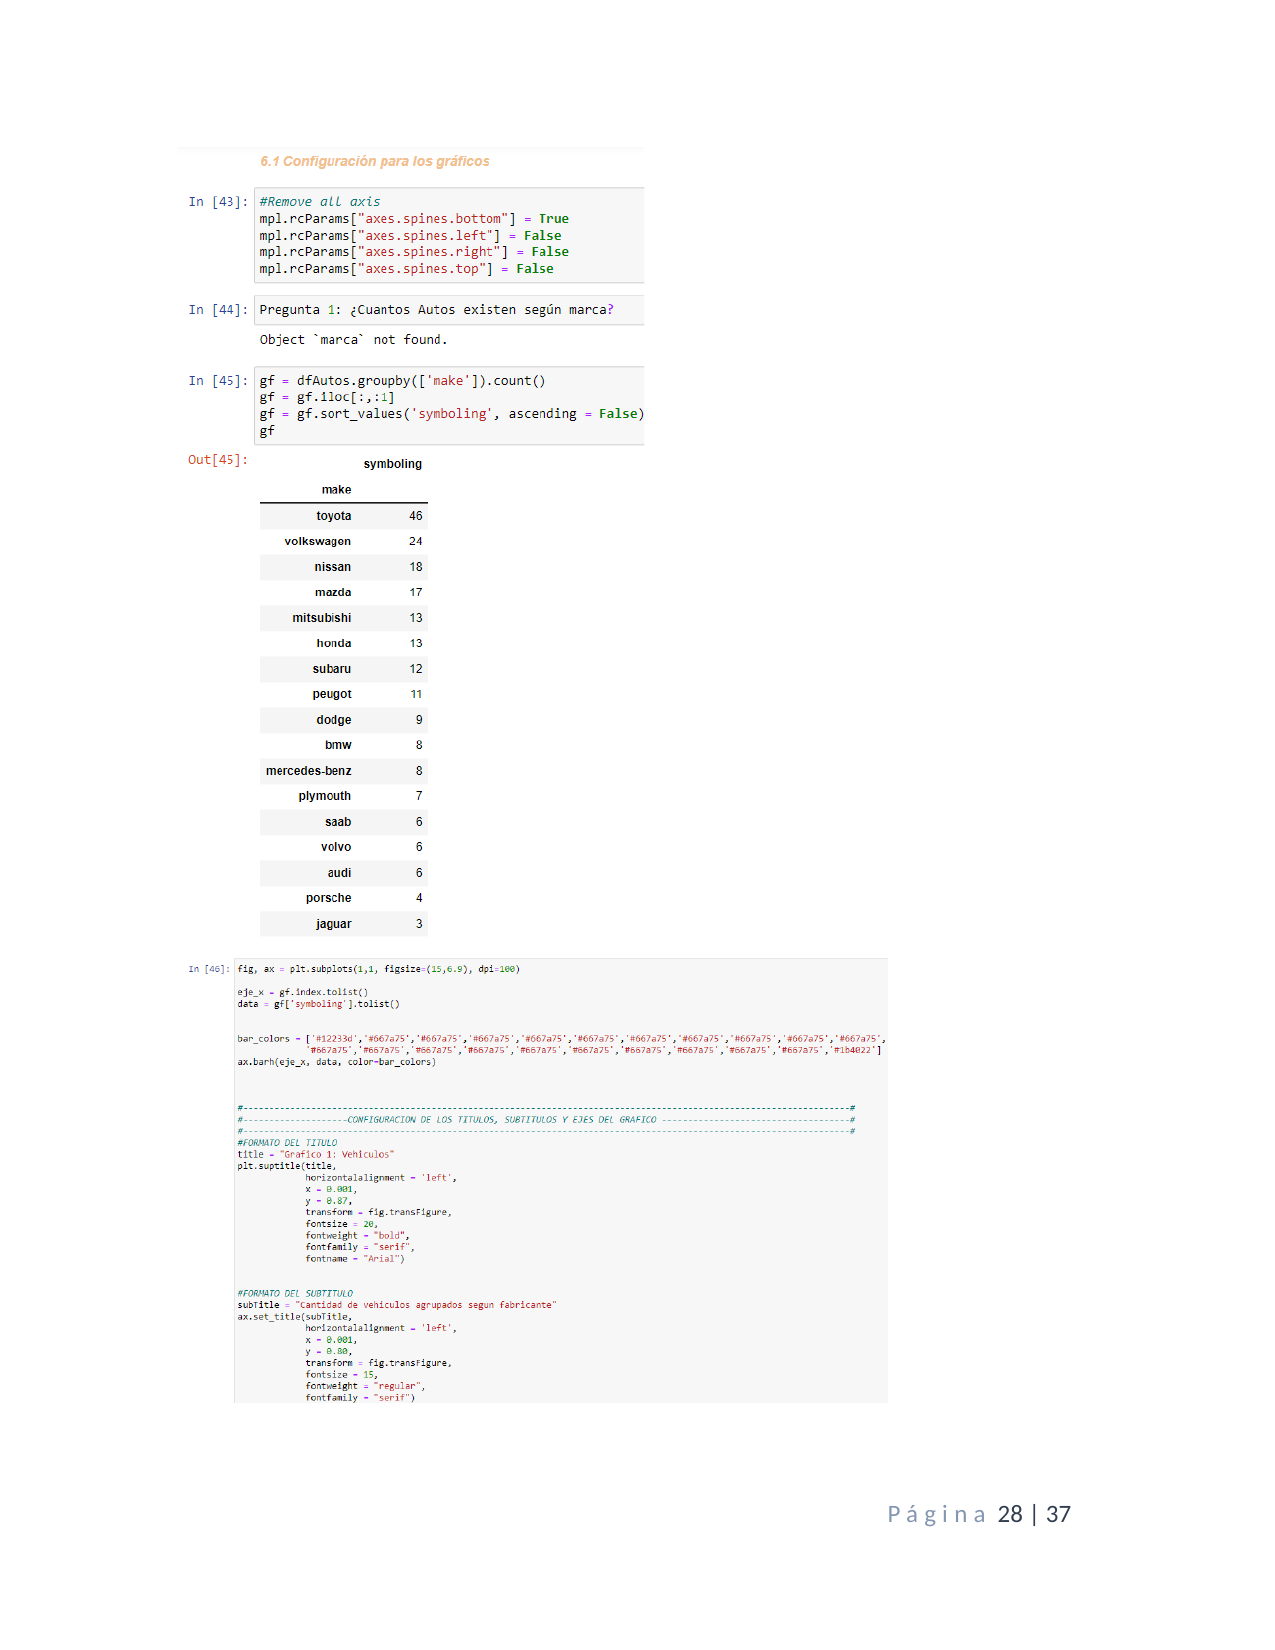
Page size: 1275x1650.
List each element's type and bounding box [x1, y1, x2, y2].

picture [177, 956, 888, 1403]
picture [177, 147, 645, 938]
